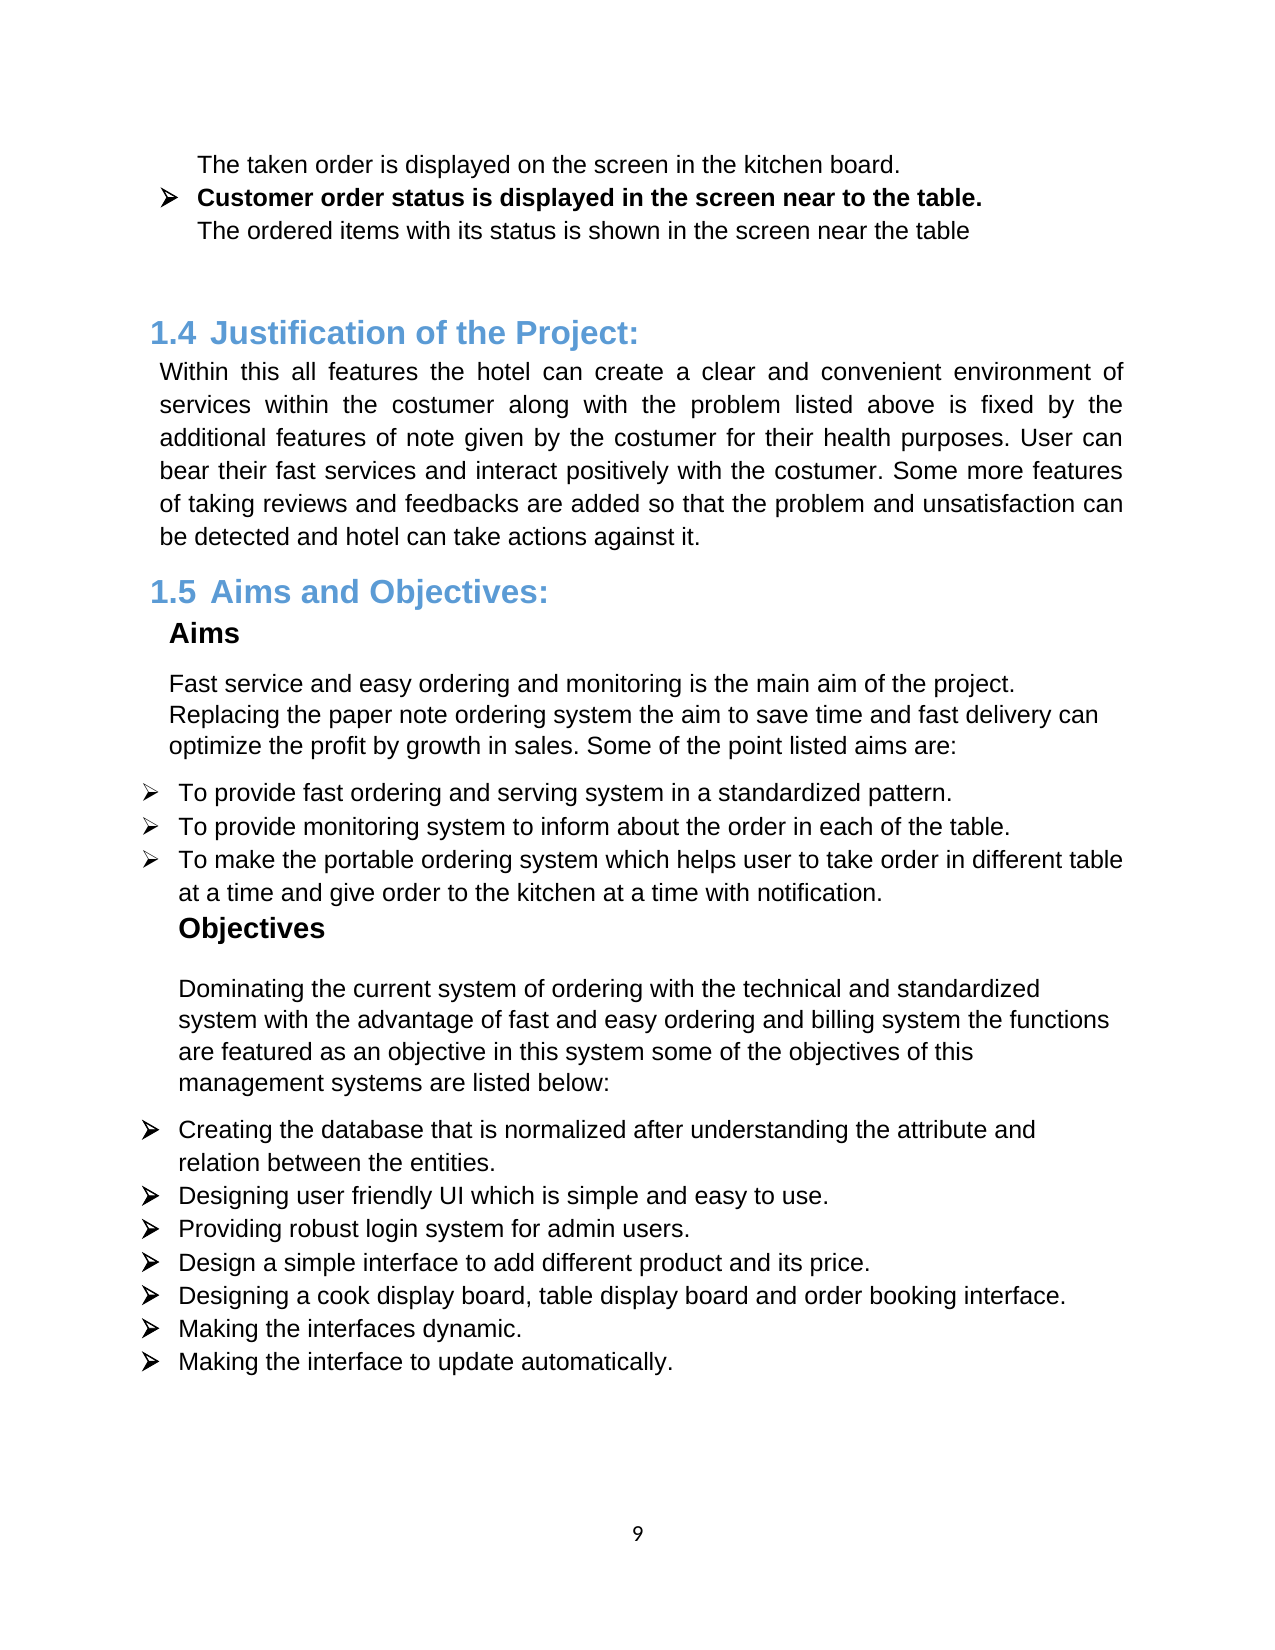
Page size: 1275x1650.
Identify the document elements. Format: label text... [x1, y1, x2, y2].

text Fast service and easy ordering and monitoring is the main aim of the project. Replacing the paper note ordering system the aim to save time and fast delivery can optimize the profit by growth in sales. Some of the point listed aims are: [169, 669, 1125, 759]
list Making the interface to update automatically. [141, 1347, 1125, 1376]
list The taken order is displayed on the screen in the kitchen board. [197, 150, 1125, 179]
list To make the portable ordering system which helps user to take order in different table at a time and give order to the kitchen at a time with notification. [141, 845, 1125, 907]
text Aims [169, 616, 1125, 649]
list Design a simple interface to add different product and its price. [141, 1248, 1125, 1276]
list Providing robust login system for admin users. [141, 1214, 1125, 1243]
text Dominating the current system of ordering with the technical and standardized system with the advantage of fast and easy ordering and billing system the functions are featured as an objective in this system some of the objectives of this management systems are listed below: [178, 974, 1125, 1096]
list To provide monitoring system to inform about the order in each of the table. [141, 812, 1125, 840]
list Making the interfaces dynamic. [141, 1314, 1125, 1343]
list Designing a cook display board, table display board and order booking interface. [141, 1281, 1125, 1309]
list Designing user friendly UI which is simple and easy to use. [141, 1181, 1125, 1210]
list Objectives [178, 911, 1125, 944]
list Creating the database that is normalized after understanding the attribute and relation between the entities. [141, 1115, 1125, 1177]
list The ordered items with its status is shown in the screen near the table [197, 216, 1125, 245]
subtitle Aims and Objectives: [150, 572, 1125, 610]
subtitle Justification of the Project: [150, 313, 1125, 351]
text Within this all features the hotel can create a clear and convenient environment of services within the costumer along with the problem listed above is fixed by the additional features of note given by the costumer for their health purposes. User can bear their fast services and interact positively with the costumer. Some more features of taking reviews and feedbacks are added so that the problem and unsatisfaction can be detected and hotel can take actions against it. [159, 357, 1125, 551]
list To provide fast ordering and serving system in a standardized pattern. [141, 778, 1125, 807]
list Customer order status is displayed in the screen near to the table. [159, 183, 1125, 212]
